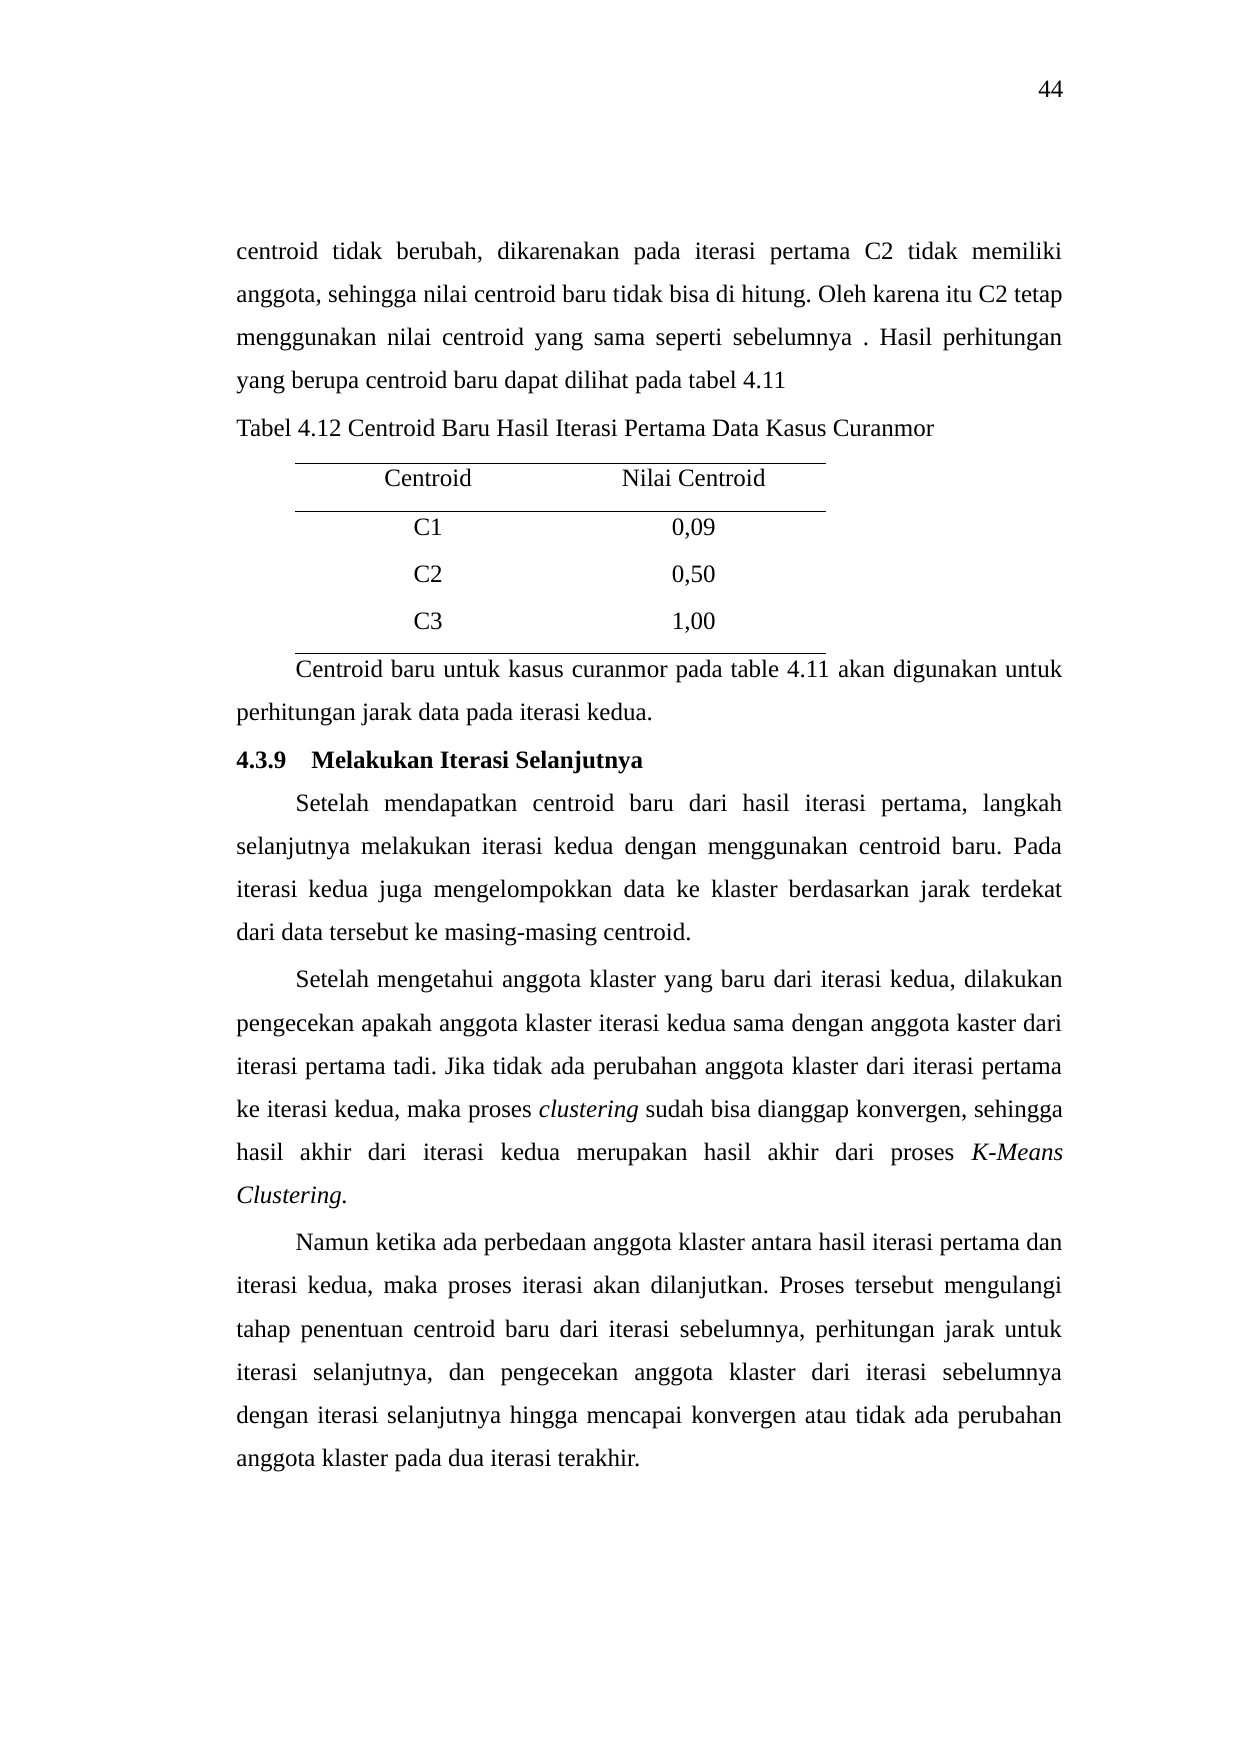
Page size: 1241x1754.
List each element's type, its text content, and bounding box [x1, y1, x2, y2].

text Setelah mengetahui anggota klaster yang baru dari iterasi kedua, dilakukan pengecekan apakah anggota klaster iterasi kedua sama dengan anggota kaster dari iterasi pertama tadi. Jika tidak ada perubahan anggota klaster dari iterasi pertama ke iterasi kedua, maka proses clustering sudah bisa dianggap konvergen, sehingga hasil akhir dari iterasi kedua merupakan hasil akhir dari proses K-Means Clustering. [236, 964, 1063, 1209]
list Centroid baru untuk kasus curanmor pada table 4.11 akan digunakan untuk perhitungan jarak data pada iterasi kedua. [236, 654, 1063, 726]
table_cell 1,00 [561, 606, 826, 653]
table_cell C2 [295, 559, 561, 606]
table_cell 0,50 [561, 559, 826, 606]
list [236, 236, 1063, 394]
table_cell C3 [295, 606, 561, 653]
table_header Centroid [295, 464, 561, 511]
table_cell C1 [295, 512, 561, 559]
table_cell 0,09 [561, 512, 826, 559]
text Setelah mendapatkan centroid baru dari hasil iterasi pertama, langkah selanjutnya melakukan iterasi kedua dengan menggunakan centroid baru. Pada iterasi kedua juga mengelompokkan data ke klaster berdasarkan jarak terdekat dari data tersebut ke masing-masing centroid. [236, 788, 1063, 946]
subtitle Melakukan Iterasi Selanjutnya [236, 745, 1063, 773]
text Namun ketika ada perbedaan anggota klaster antara hasil iterasi pertama dan iterasi kedua, maka proses iterasi akan dilanjutkan. Proses tersebut mengulangi tahap penentuan centroid baru dari iterasi sebelumnya, perhitungan jarak untuk iterasi selanjutnya, dan pengecekan anggota klaster dari iterasi sebelumnya dengan iterasi selanjutnya hingga mencapai konvergen atau tidak ada perubahan anggota klaster pada dua iterasi terakhir. [236, 1227, 1063, 1472]
table_header Nilai Centroid [561, 464, 826, 511]
